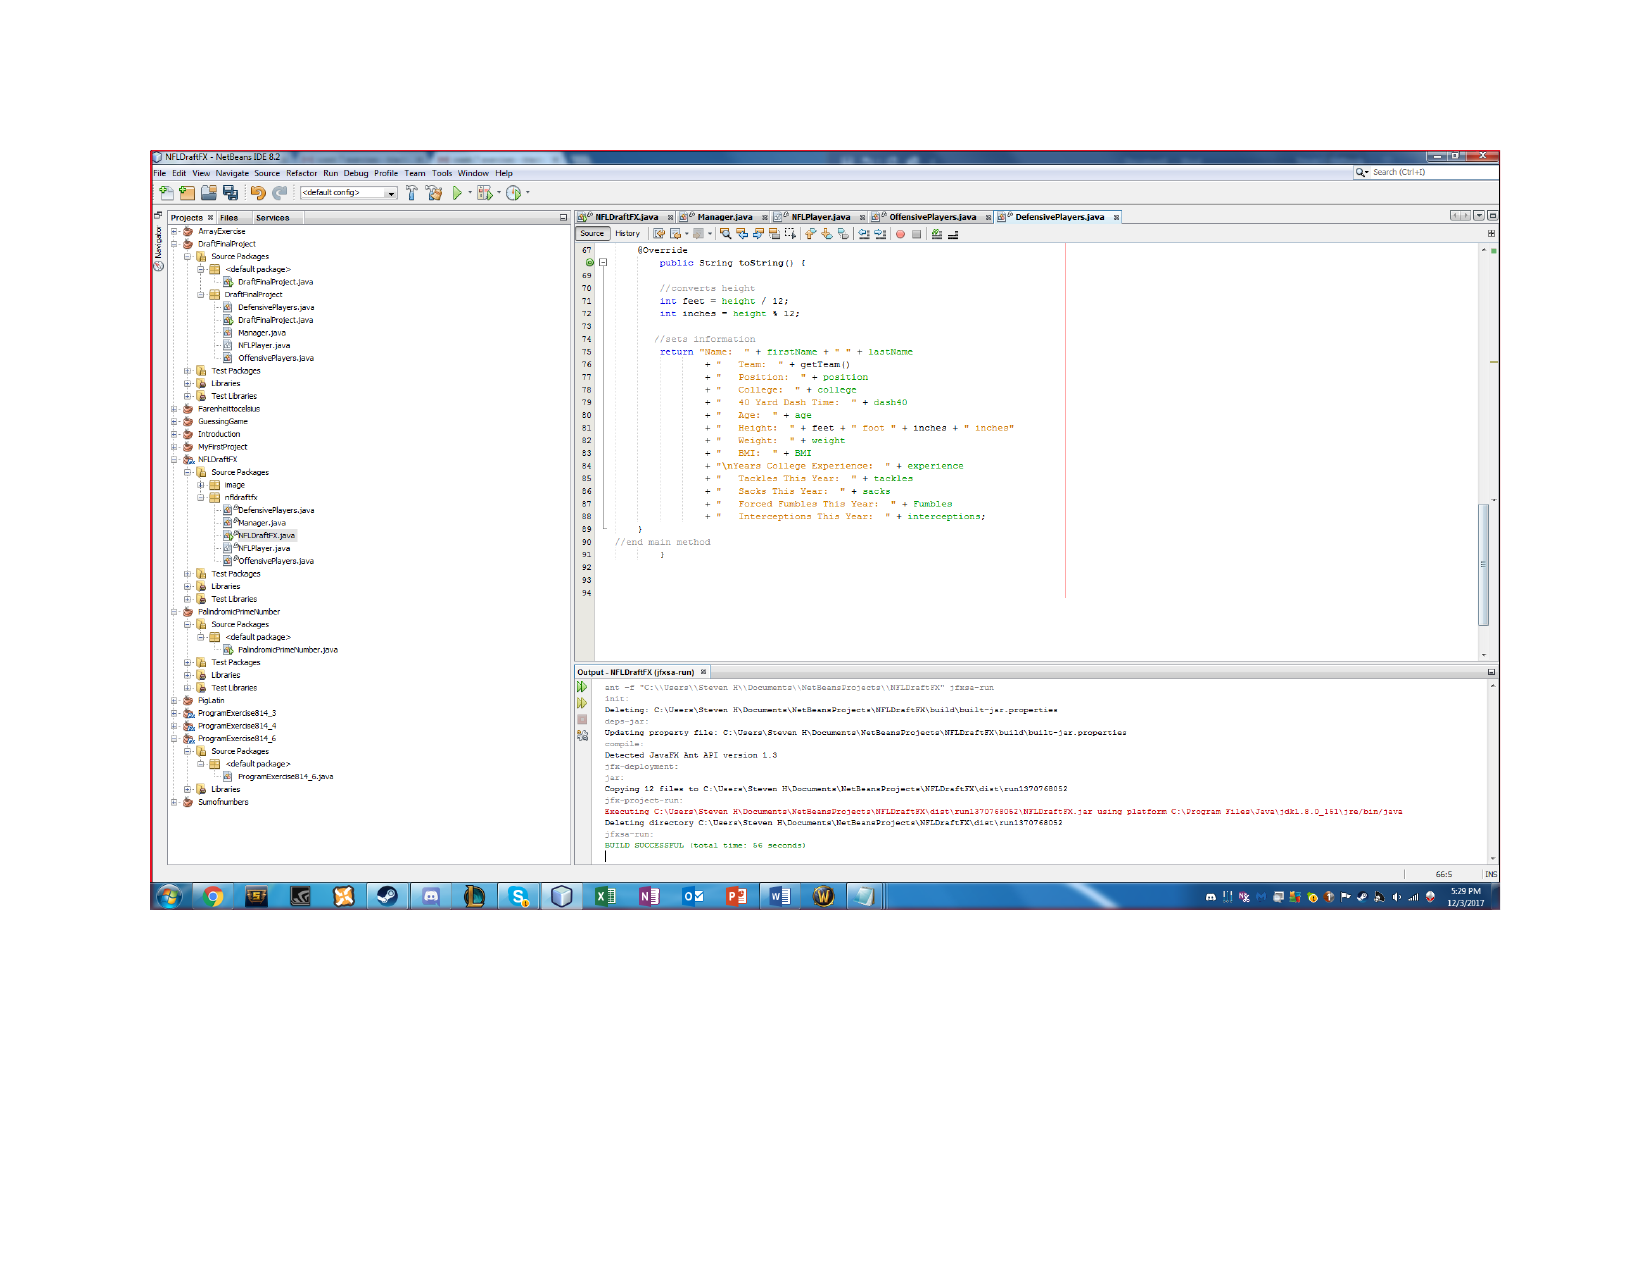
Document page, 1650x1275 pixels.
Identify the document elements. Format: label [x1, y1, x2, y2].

picture [150, 150, 1500, 910]
